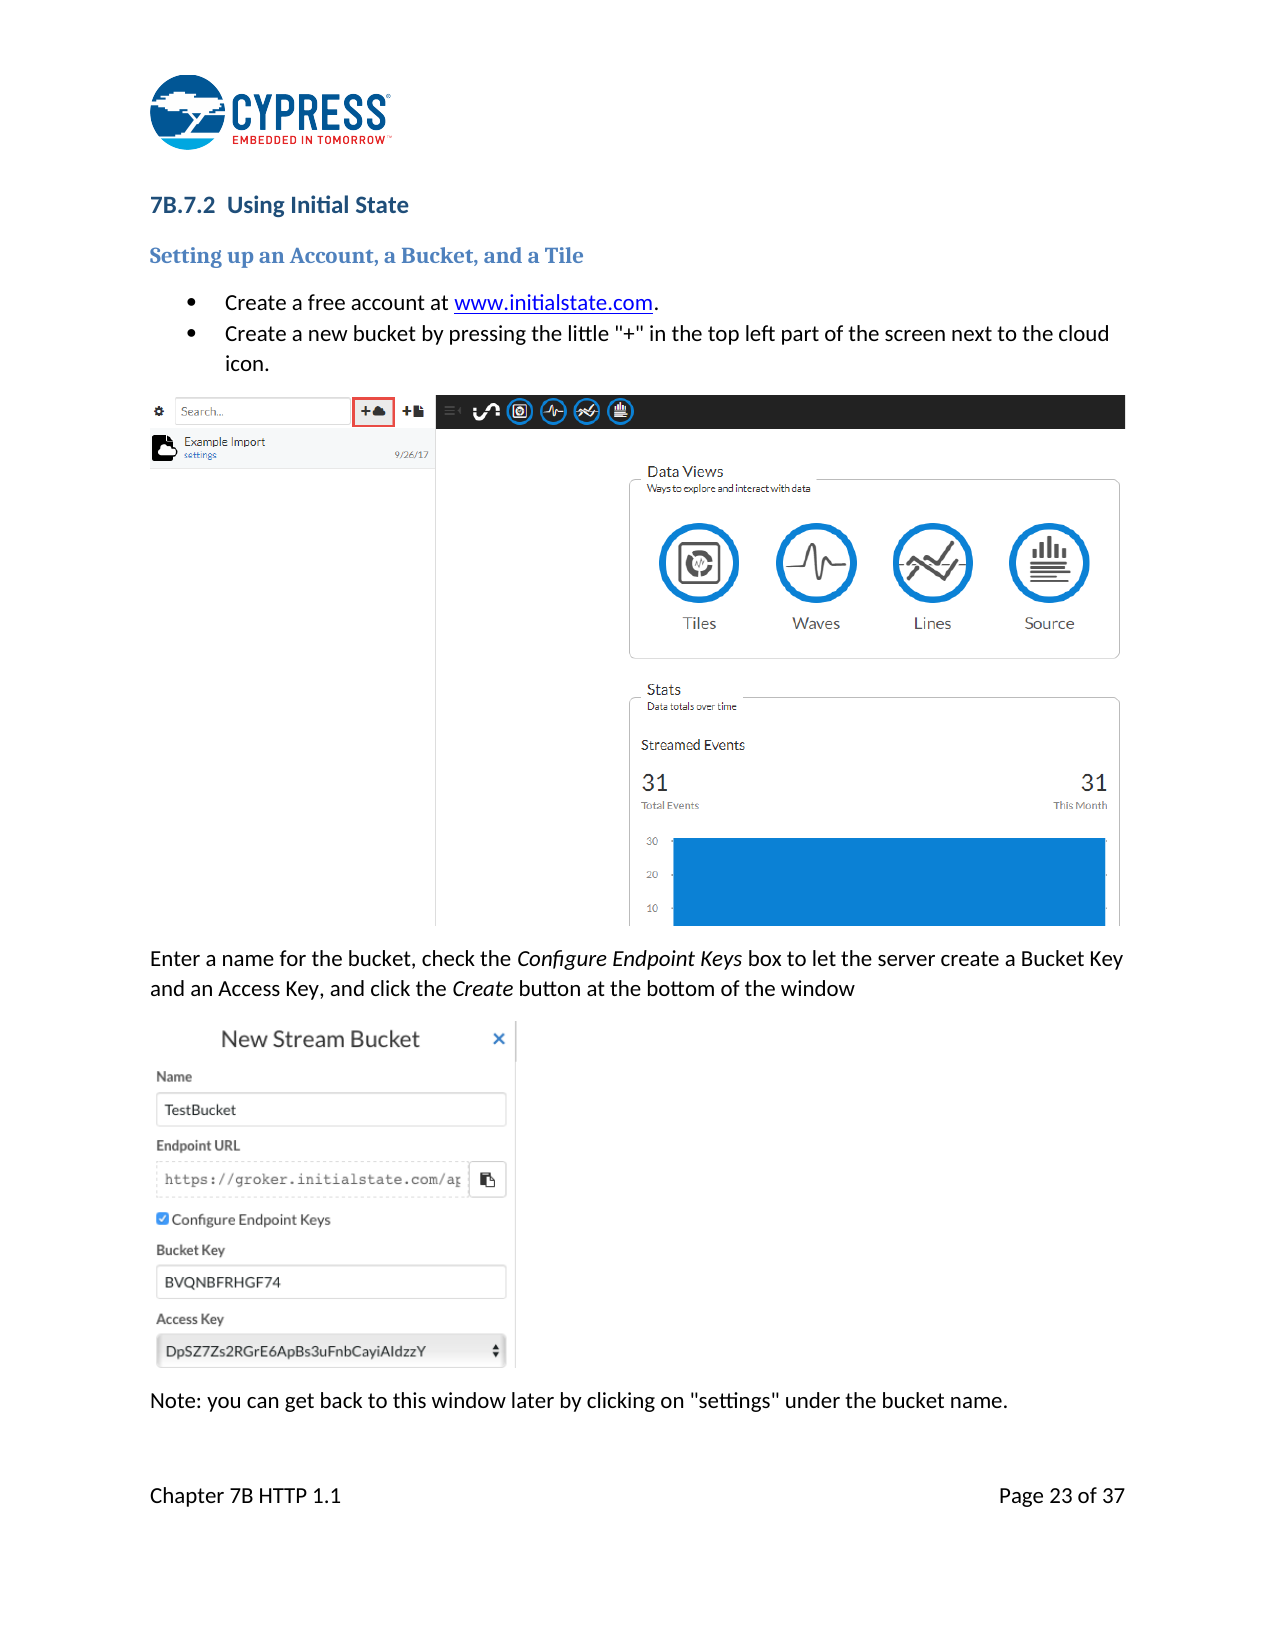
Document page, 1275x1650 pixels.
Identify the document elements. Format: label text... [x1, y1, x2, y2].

text Enter a name for the bucket, check the Configure Endpoint Keys box to let the server create a Bucket Key and an Access Key, and click the Create button at the bottom of the window [150, 944, 1125, 1002]
subtitle Setting up an Account, a Bucket, and a Tile [150, 243, 1125, 270]
list Create a new bucket by pressing the little "+" in the top left part of the screen next to the cloud icon. [187, 319, 1125, 377]
picture [150, 75, 392, 150]
picture [150, 1021, 517, 1368]
picture [150, 395, 1125, 926]
list Create a free account at www.initialstate.com. [187, 288, 1125, 316]
text Note: you can get back to this window later by clicking on "settings" under the bucket name. [150, 1387, 1125, 1415]
subtitle Using Initial State [150, 189, 1125, 220]
